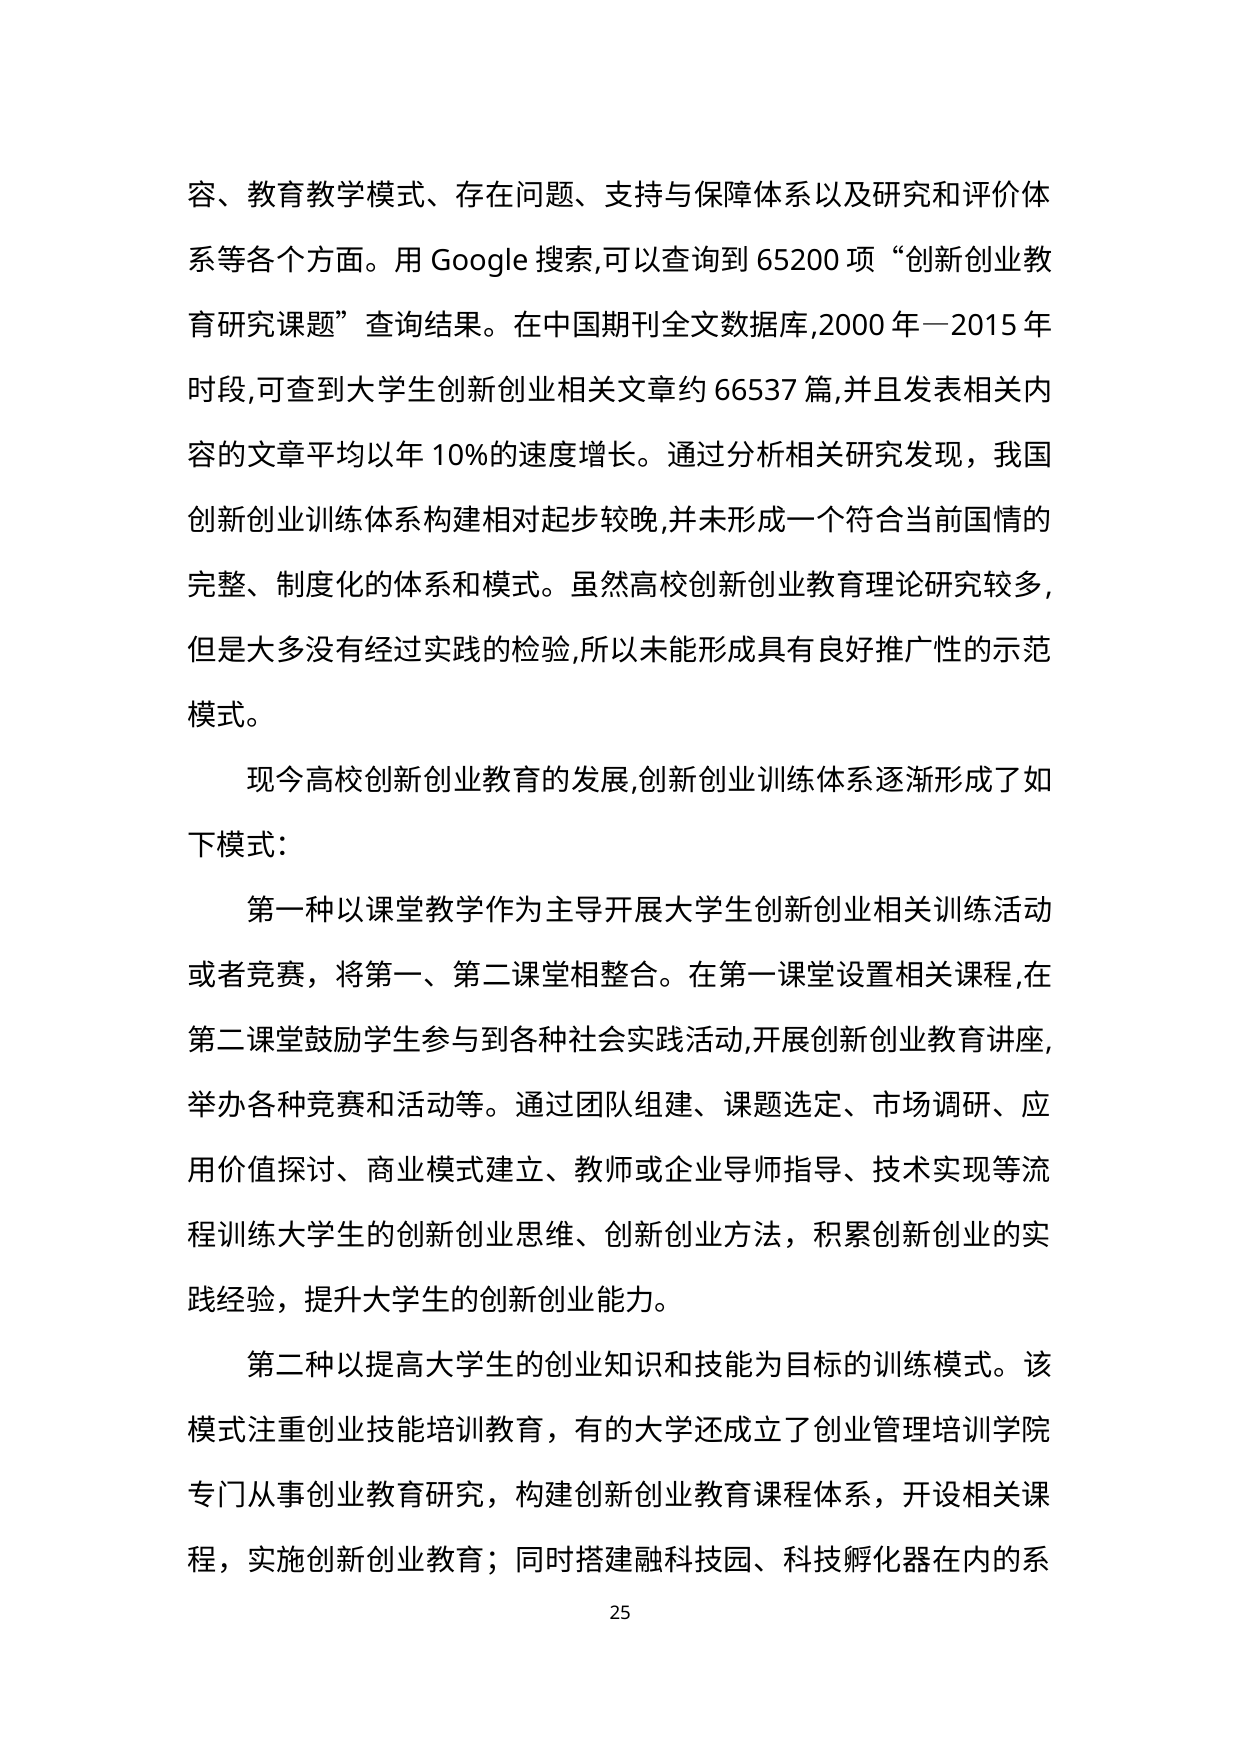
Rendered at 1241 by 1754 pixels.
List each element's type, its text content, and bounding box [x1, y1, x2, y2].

text 现今高校创新创业教育的发展,创新创业训练体系逐渐形成了如下模式： [187, 745, 1053, 875]
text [187, 160, 1053, 745]
text 第一种以课堂教学作为主导开展大学生创新创业相关训练活动或者竞赛，将第一、第二课堂相整合。在第一课堂设置相关课程,在第二课堂鼓励学生参与到各种社会实践活动,开展创新创业教育讲座,举办各种竞赛和活动等。通过团队组建、课题选定、市场调研、应用价值探讨、商业模式建立、教师或企业导师指导、技术实现等流程训练大学生的创新创业思维、创新创业方法，积累创新创业的实践经验，提升大学生的创新创业能力。 [187, 875, 1053, 1330]
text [187, 1330, 1053, 1590]
